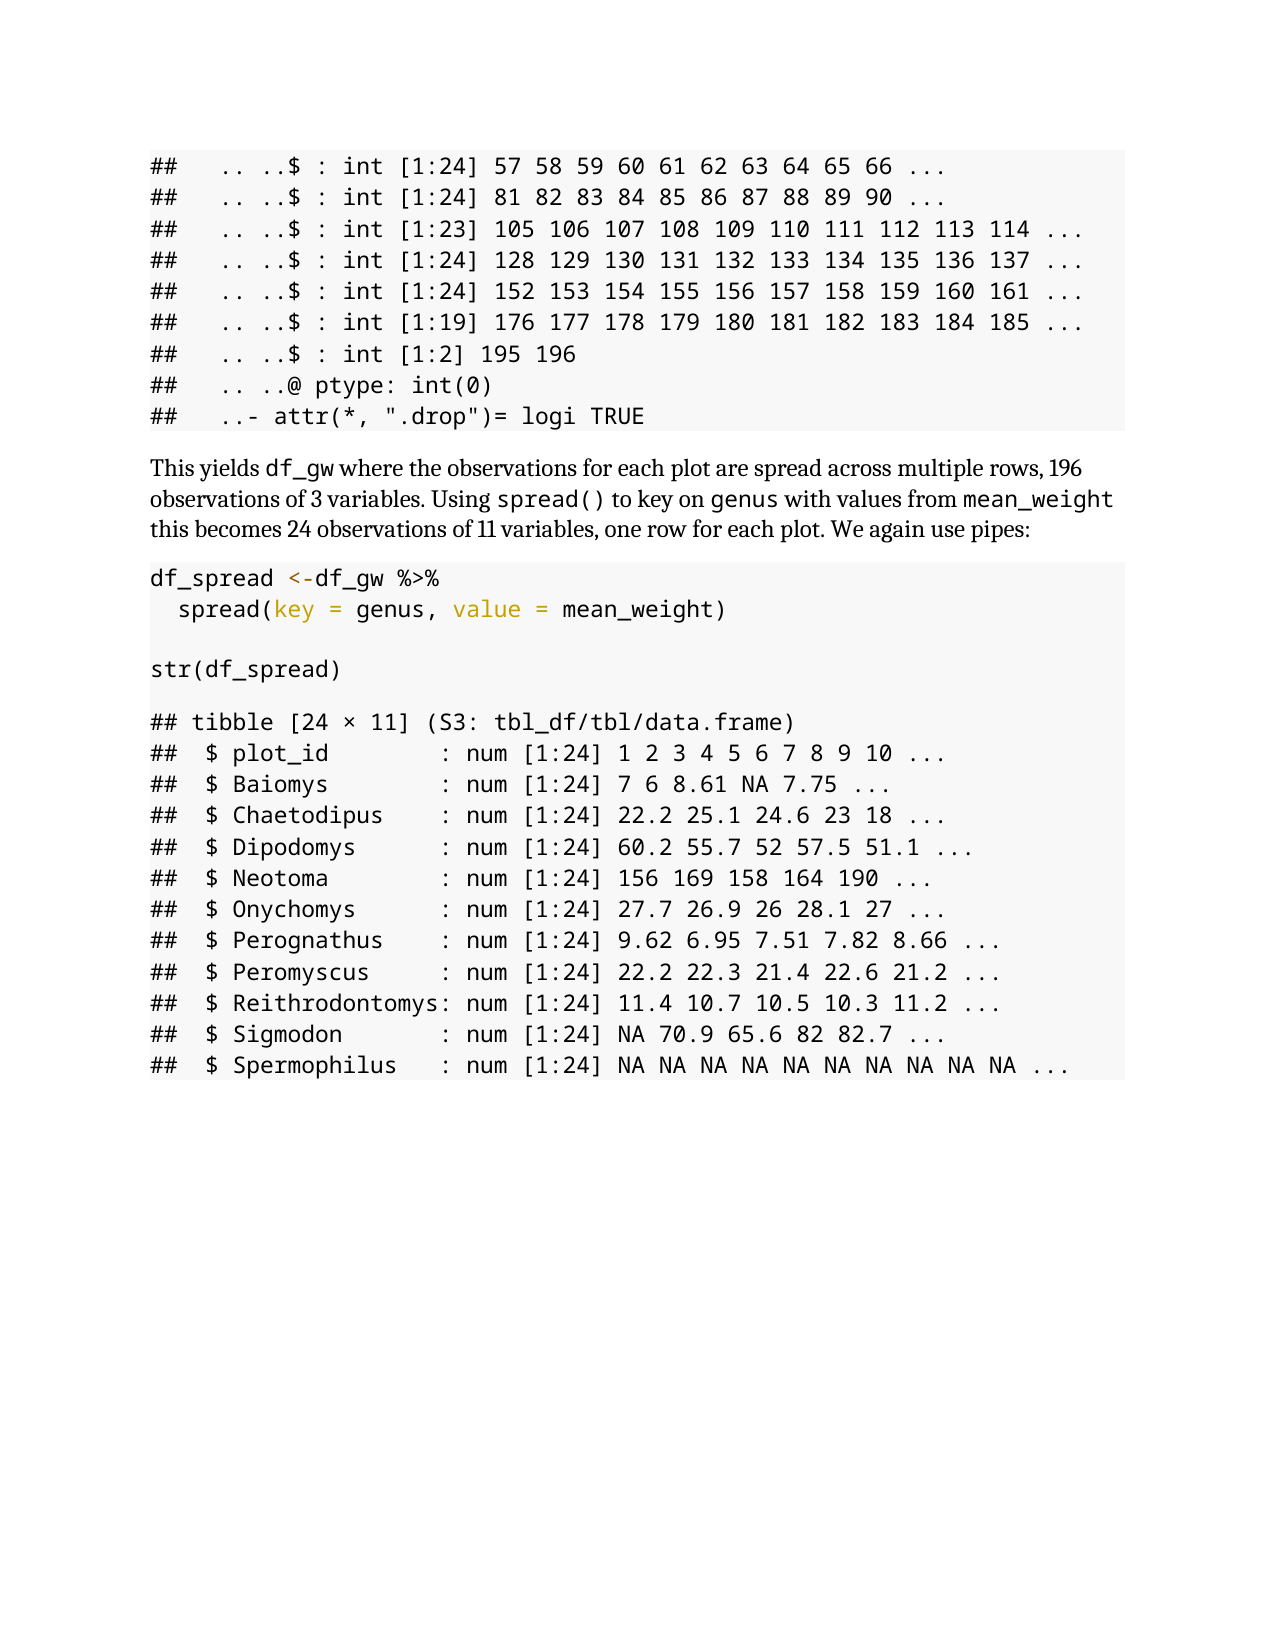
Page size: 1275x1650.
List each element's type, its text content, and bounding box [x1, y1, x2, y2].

text df_spread <-df_gw %>% spread(key = genus, value = mean_weight) str(df_spread) [150, 562, 1125, 684]
text This yields df_gw where the observations for each plot are spread across multiple rows, 196 observations of 3 variables. Using spread() to key on genus with values from mean_weight this becomes 24 observations of 11 variables, one row for each plot. We again use pipes: [150, 452, 1125, 543]
text ## tibble [24 × 11] (S3: tbl_df/tbl/data.frame) ## $ plot_id : num [1:24] 1 2 3 4 5 6 7 8 9 10 ... ## $ Baiomys : num [1:24] 7 6 8.61 NA 7.75 ... ## $ Chaetodipus : num [1:24] 22.2 25.1 24.6 23 18 ... ## $ Dipodomys : num [1:24] 60.2 55.7 52 57.5 51.1 ... ## $ Neotoma : num [1:24] 156 169 158 164 190 ... ## $ Onychomys : num [1:24] 27.7 26.9 26 28.1 27 ... ## $ Perognathus : num [1:24] 9.62 6.95 7.51 7.82 8.66 ... ## $ Peromyscus : num [1:24] 22.2 22.3 21.4 22.6 21.2 ... ## $ Reithrodontomys: num [1:24] 11.4 10.7 10.5 10.3 11.2 ... ## $ Sigmodon : num [1:24] NA 70.9 65.6 82 82.7 ... ## $ Spermophilus : num [1:24] NA NA NA NA NA NA NA NA NA NA ... [150, 705, 1125, 1080]
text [150, 150, 1125, 431]
